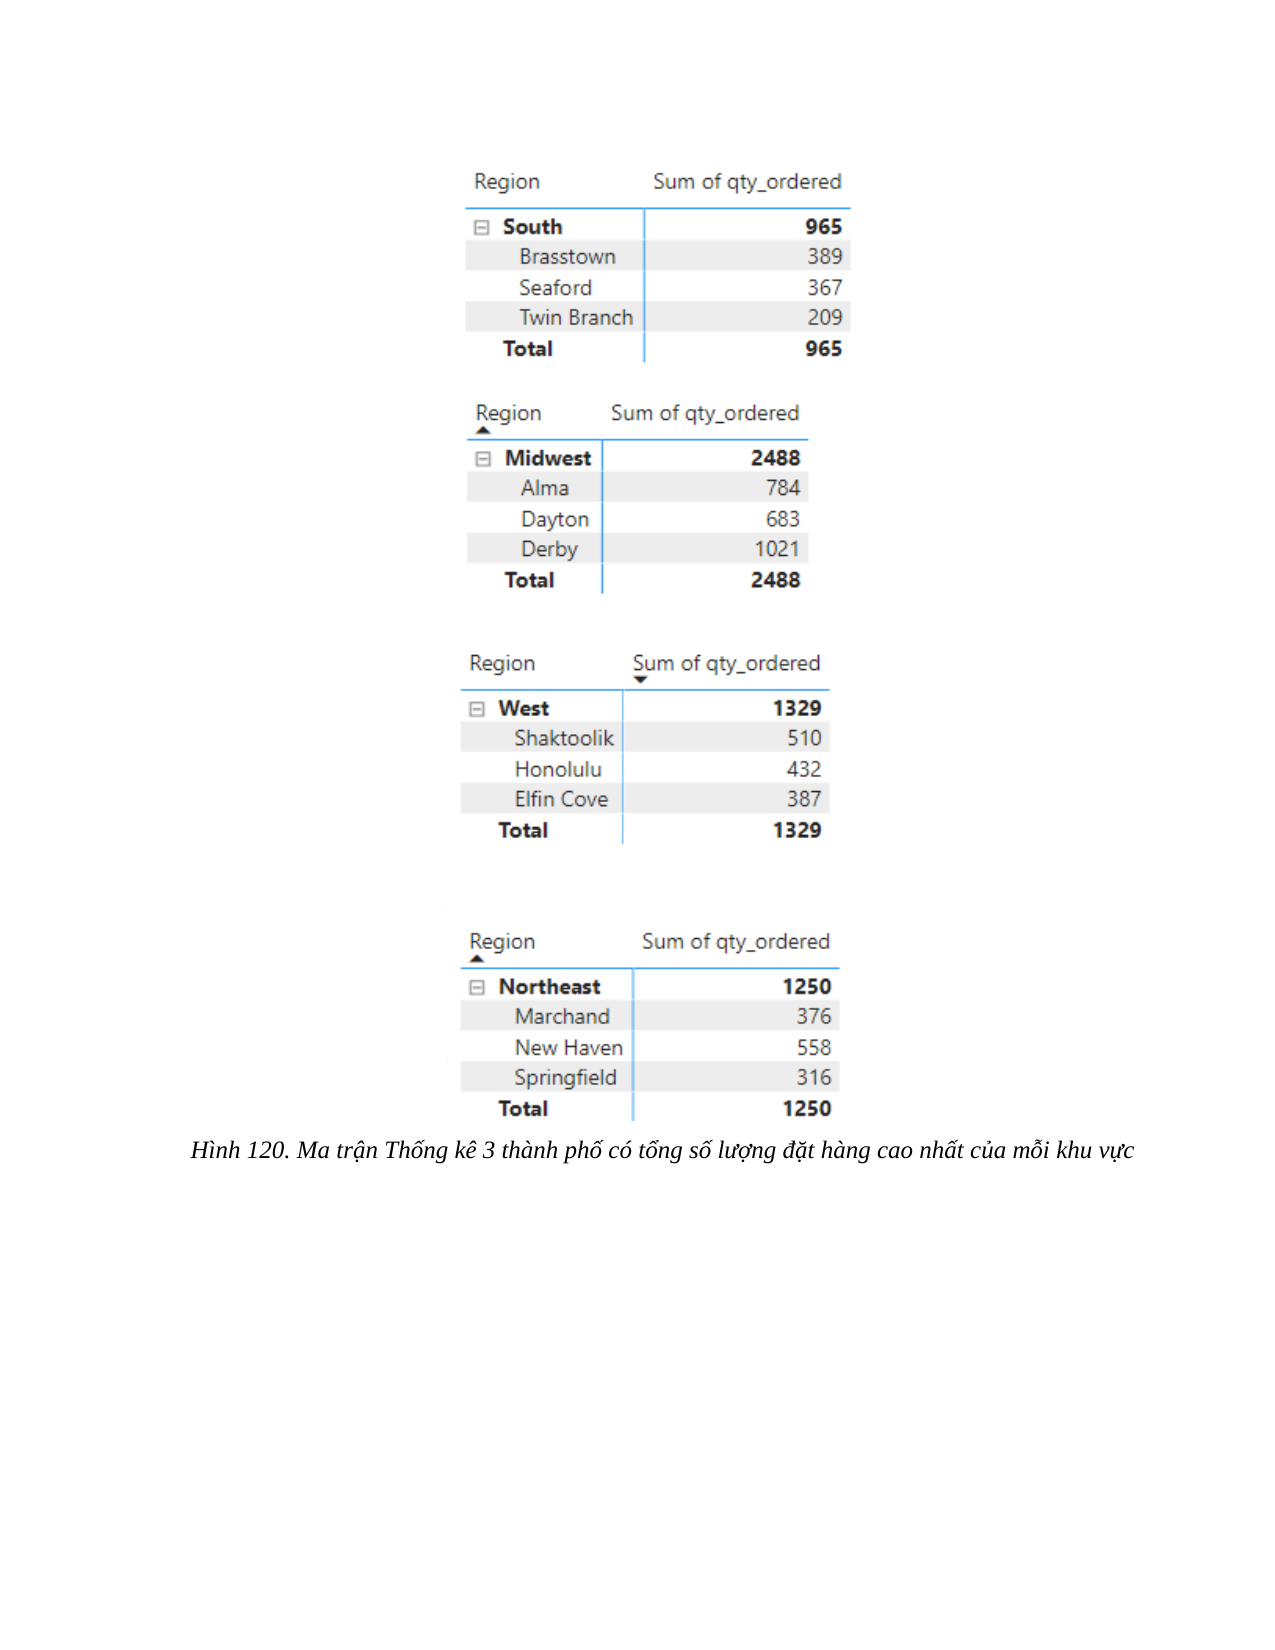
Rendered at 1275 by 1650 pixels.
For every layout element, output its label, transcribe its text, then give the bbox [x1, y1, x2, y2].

text Hình 120. Ma trận Thống kê 3 thành phố có tổng số lượng đặt hàng cao nhất của mỗi khu vực [129, 1135, 1198, 1164]
picture [439, 139, 865, 1121]
